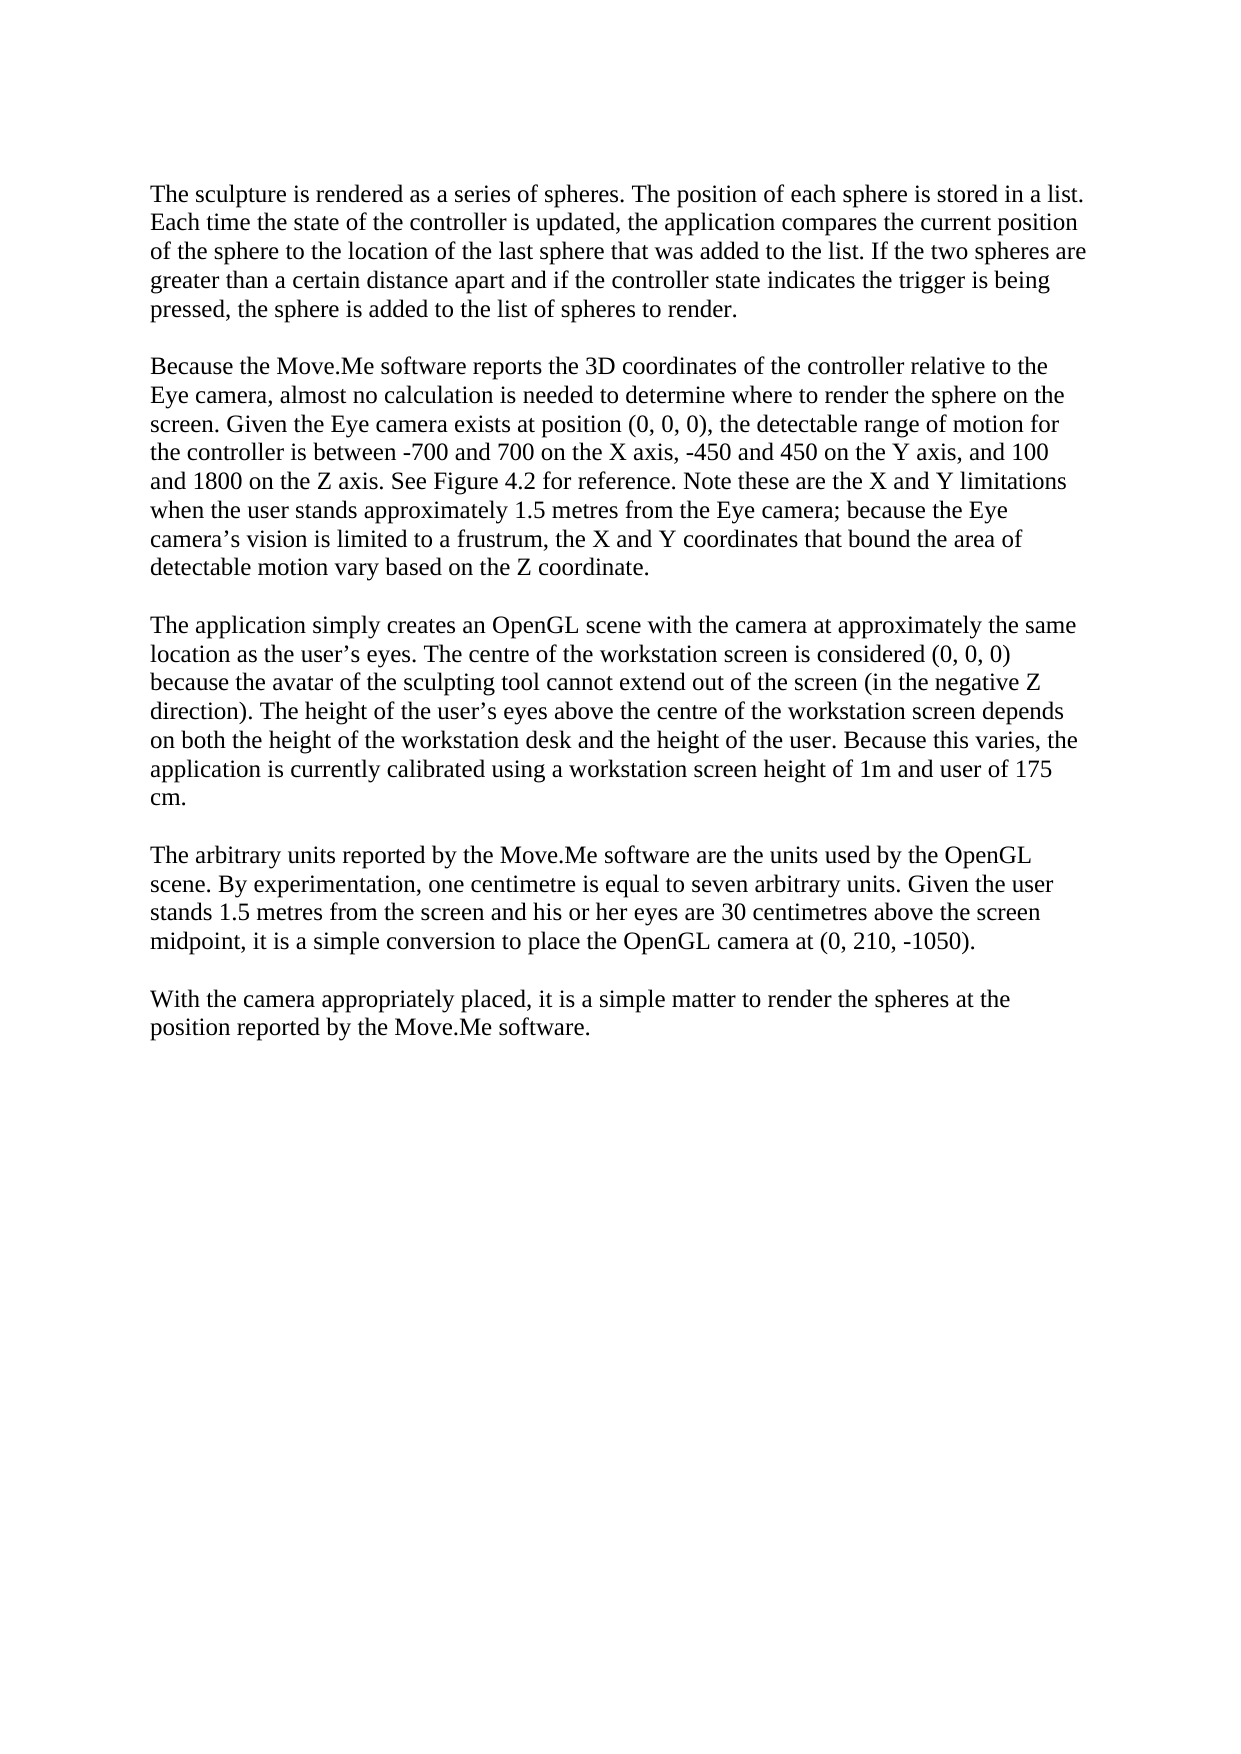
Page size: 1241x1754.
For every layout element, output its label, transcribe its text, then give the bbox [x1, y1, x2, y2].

text Because the Move.Me software reports the 3D coordinates of the controller relative to the Eye camera, almost no calculation is needed to determine where to render the sphere on the screen. Given the Eye camera exists at position (0, 0, 0), the detectable range of motion for the controller is between -700 and 700 on the X axis, -450 and 450 on the Y axis, and 100 and 1800 on the Z axis. See Figure 4.2 for reference. Note these are the X and Y limitations when the user stands approximately 1.5 metres from the Eye camera; because the Eye camera’s vision is limited to a frustrum, the X and Y coordinates that bound the area of detectable motion vary based on the Z coordinate. [150, 351, 1090, 581]
text With the camera appropriately placed, it is a simple matter to render the spheres at the position reported by the Move.Me software. [150, 984, 1090, 1041]
text The application simply creates an OpenGL scene with the camera at approximately the same location as the user’s eyes. The centre of the workstation screen is considered (0, 0, 0) because the avatar of the sculpting tool cannot extend out of the screen (in the negative Z direction). The height of the user’s eyes above the centre of the workstation screen depends on both the height of the workstation desk and the height of the user. Because this varies, the application is currently calibrated using a workstation screen height of 1m and user of 175 cm. [150, 610, 1090, 811]
text The sculpture is rendered as a series of spheres. The position of each sphere is stored in a list. Each time the state of the controller is updated, the application compares the current position of the sphere to the location of the last sphere that was added to the list. If the two spheres are greater than a certain distance apart and if the controller state indicates the trigger is being pressed, the sphere is added to the list of spheres to render. [150, 179, 1090, 322]
text The arbitrary units reported by the Move.Me software are the units used by the OpenGL scene. By experimentation, one centimetre is equal to seven arbitrary units. Given the user stands 1.5 metres from the screen and his or her eyes are 30 centimetres above the screen midpoint, it is a simple conversion to place the OpenGL camera at (0, 210, -1050). [150, 840, 1090, 955]
